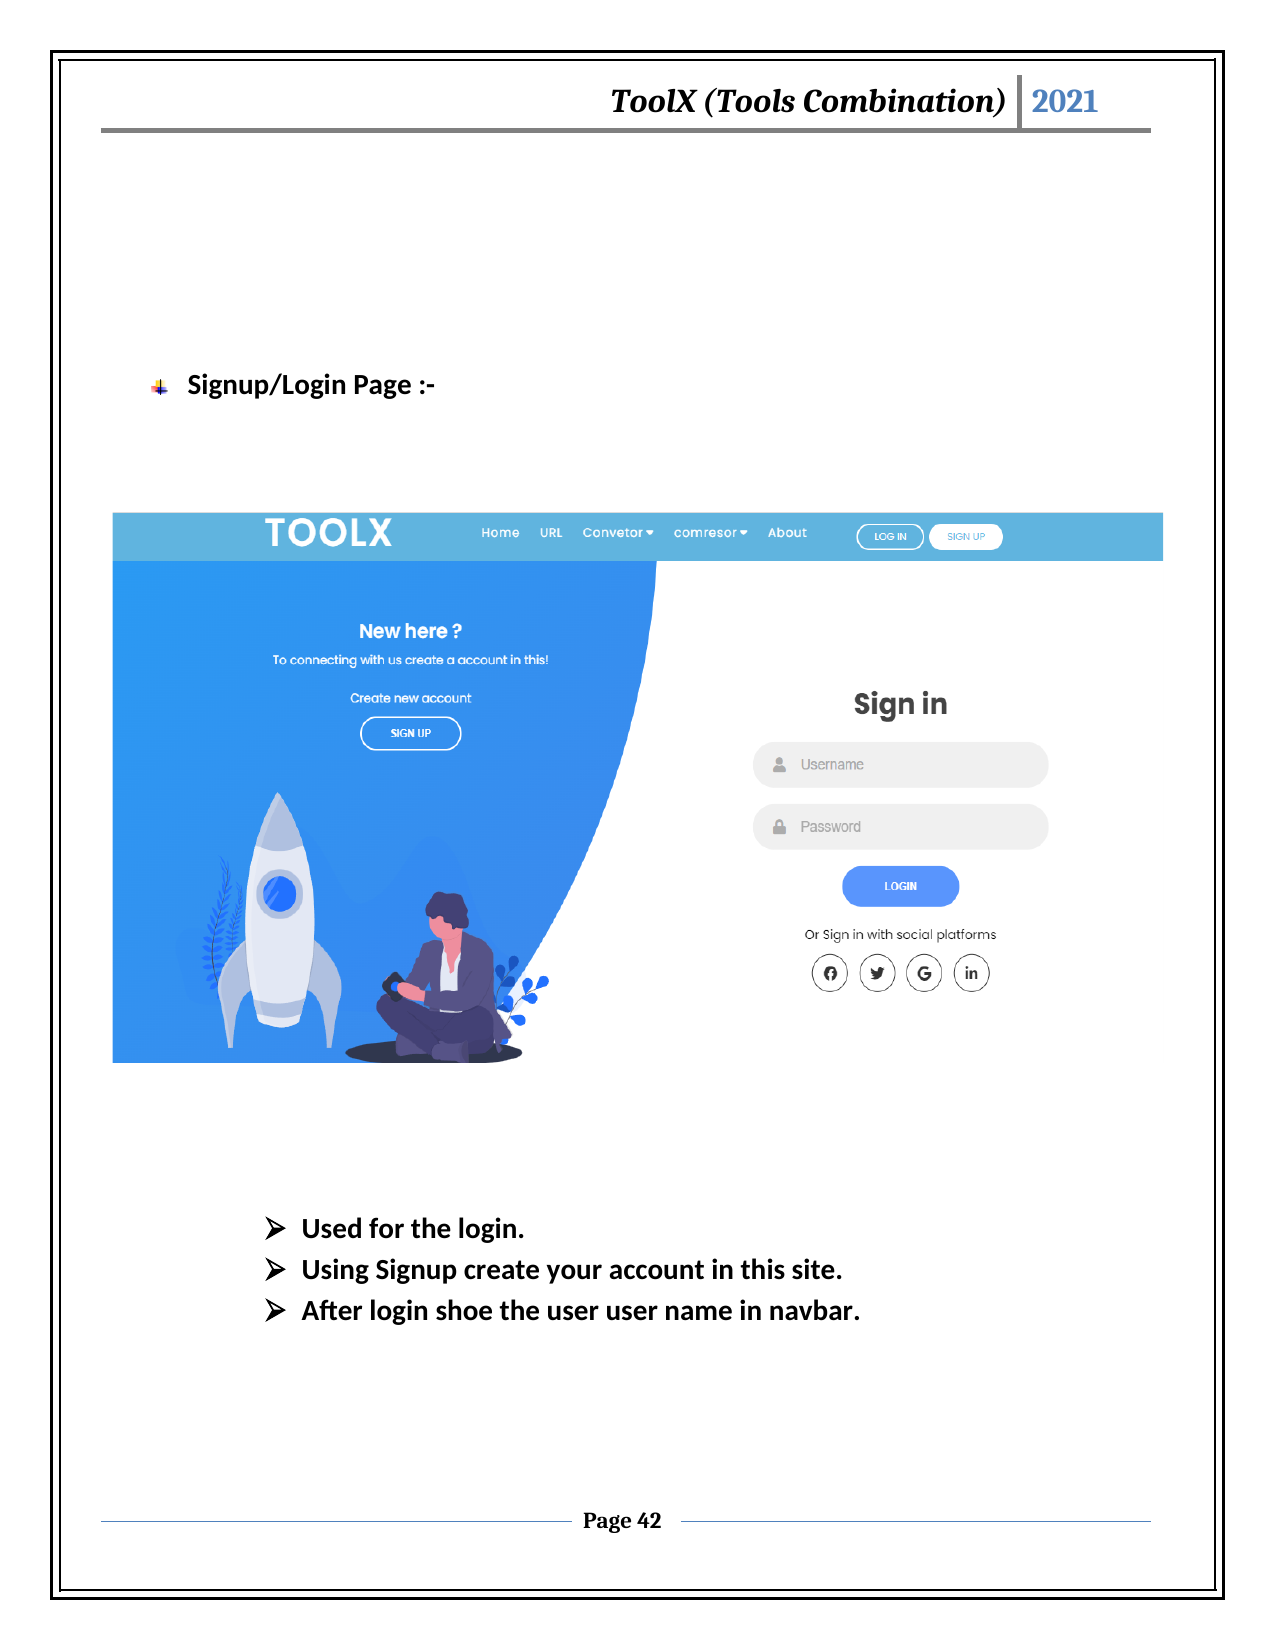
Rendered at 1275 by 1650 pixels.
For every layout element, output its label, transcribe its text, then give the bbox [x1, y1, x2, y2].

picture [151, 378, 168, 395]
list Used for the login. [264, 1210, 1162, 1246]
picture [112, 510, 1164, 1063]
list Signup/Login Page :- [150, 366, 1162, 402]
list After login shoe the user user name in navbar. [264, 1292, 1162, 1328]
list Using Signup create your account in this site. [264, 1251, 1162, 1287]
